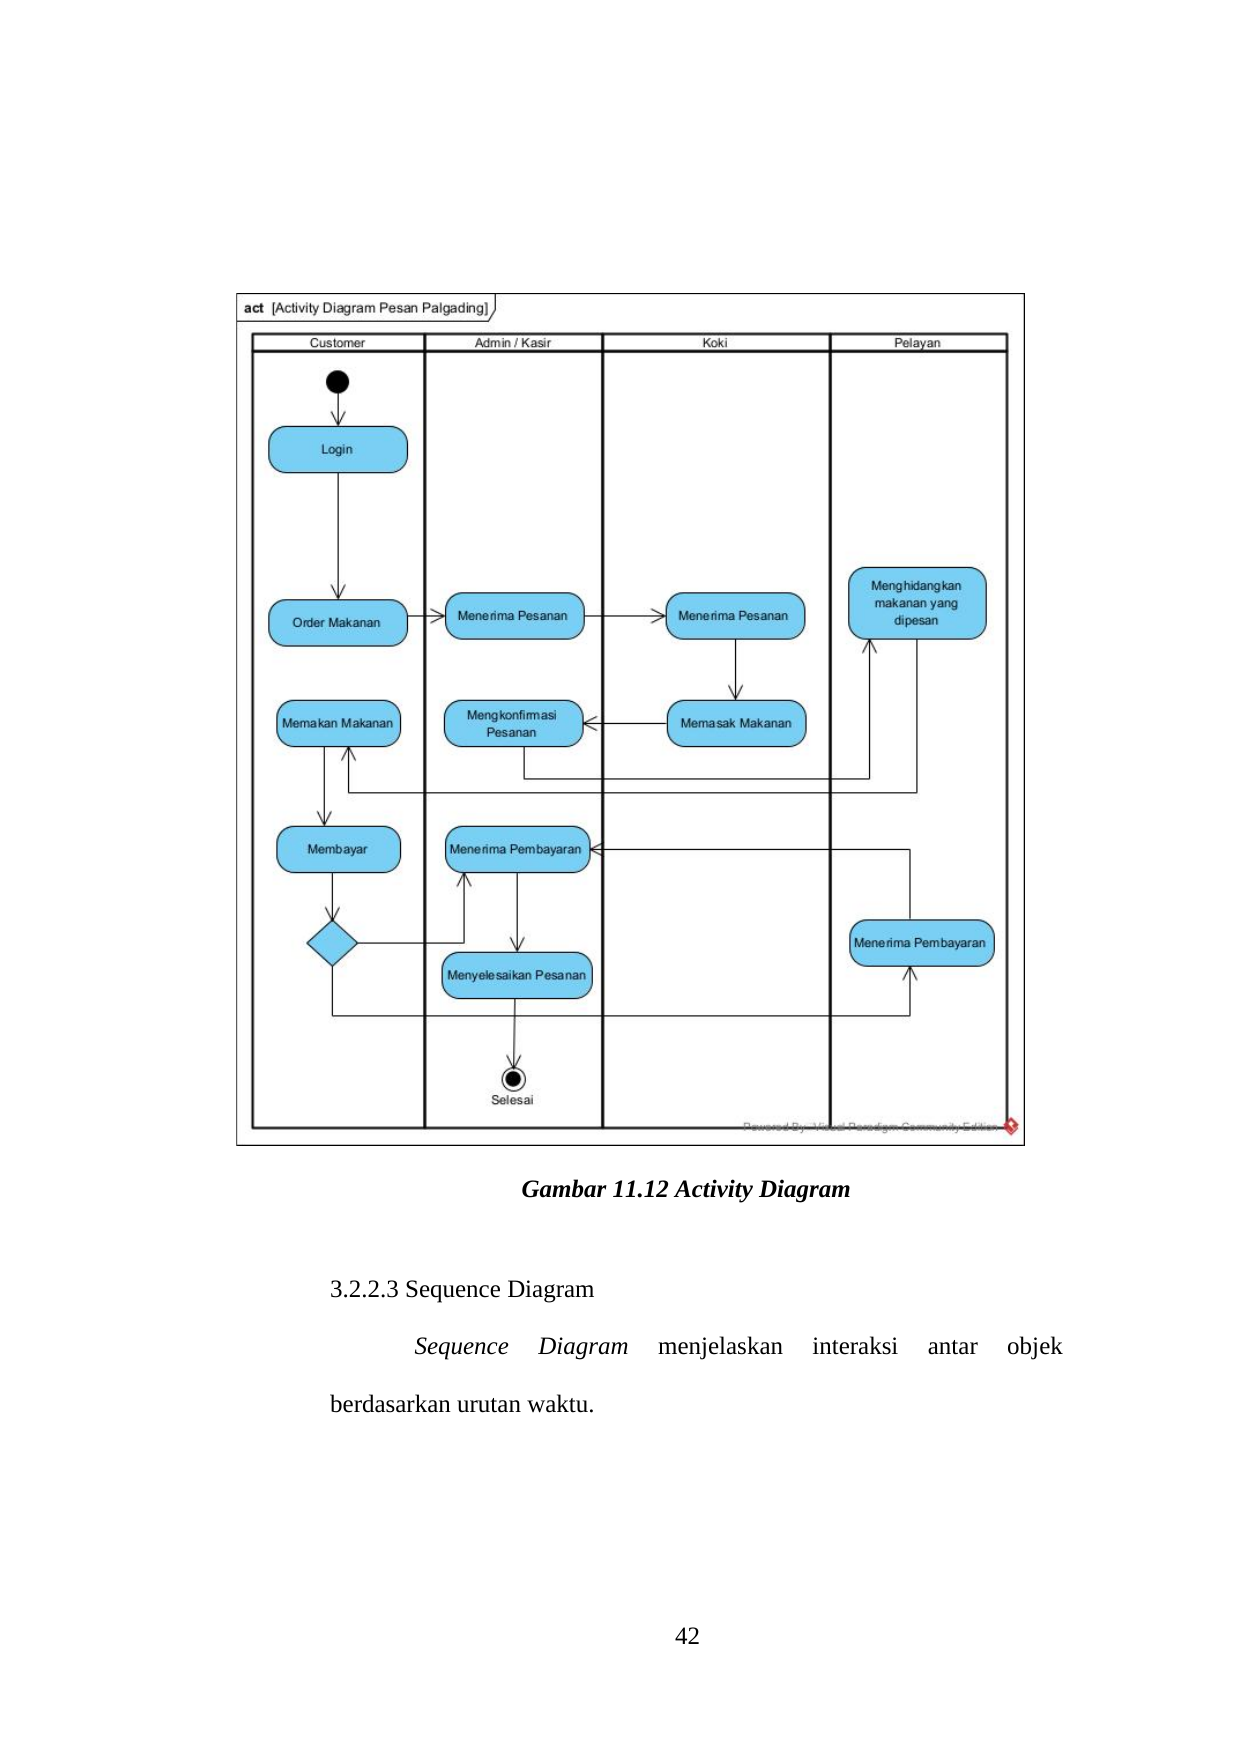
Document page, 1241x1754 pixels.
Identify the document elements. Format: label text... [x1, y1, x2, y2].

picture [236, 293, 1025, 1146]
text Sequence Diagram [330, 1274, 1063, 1302]
text Sequence Diagram menjelaskan interaksi antar objek berdasarkan urutan waktu. [330, 1331, 1063, 1417]
